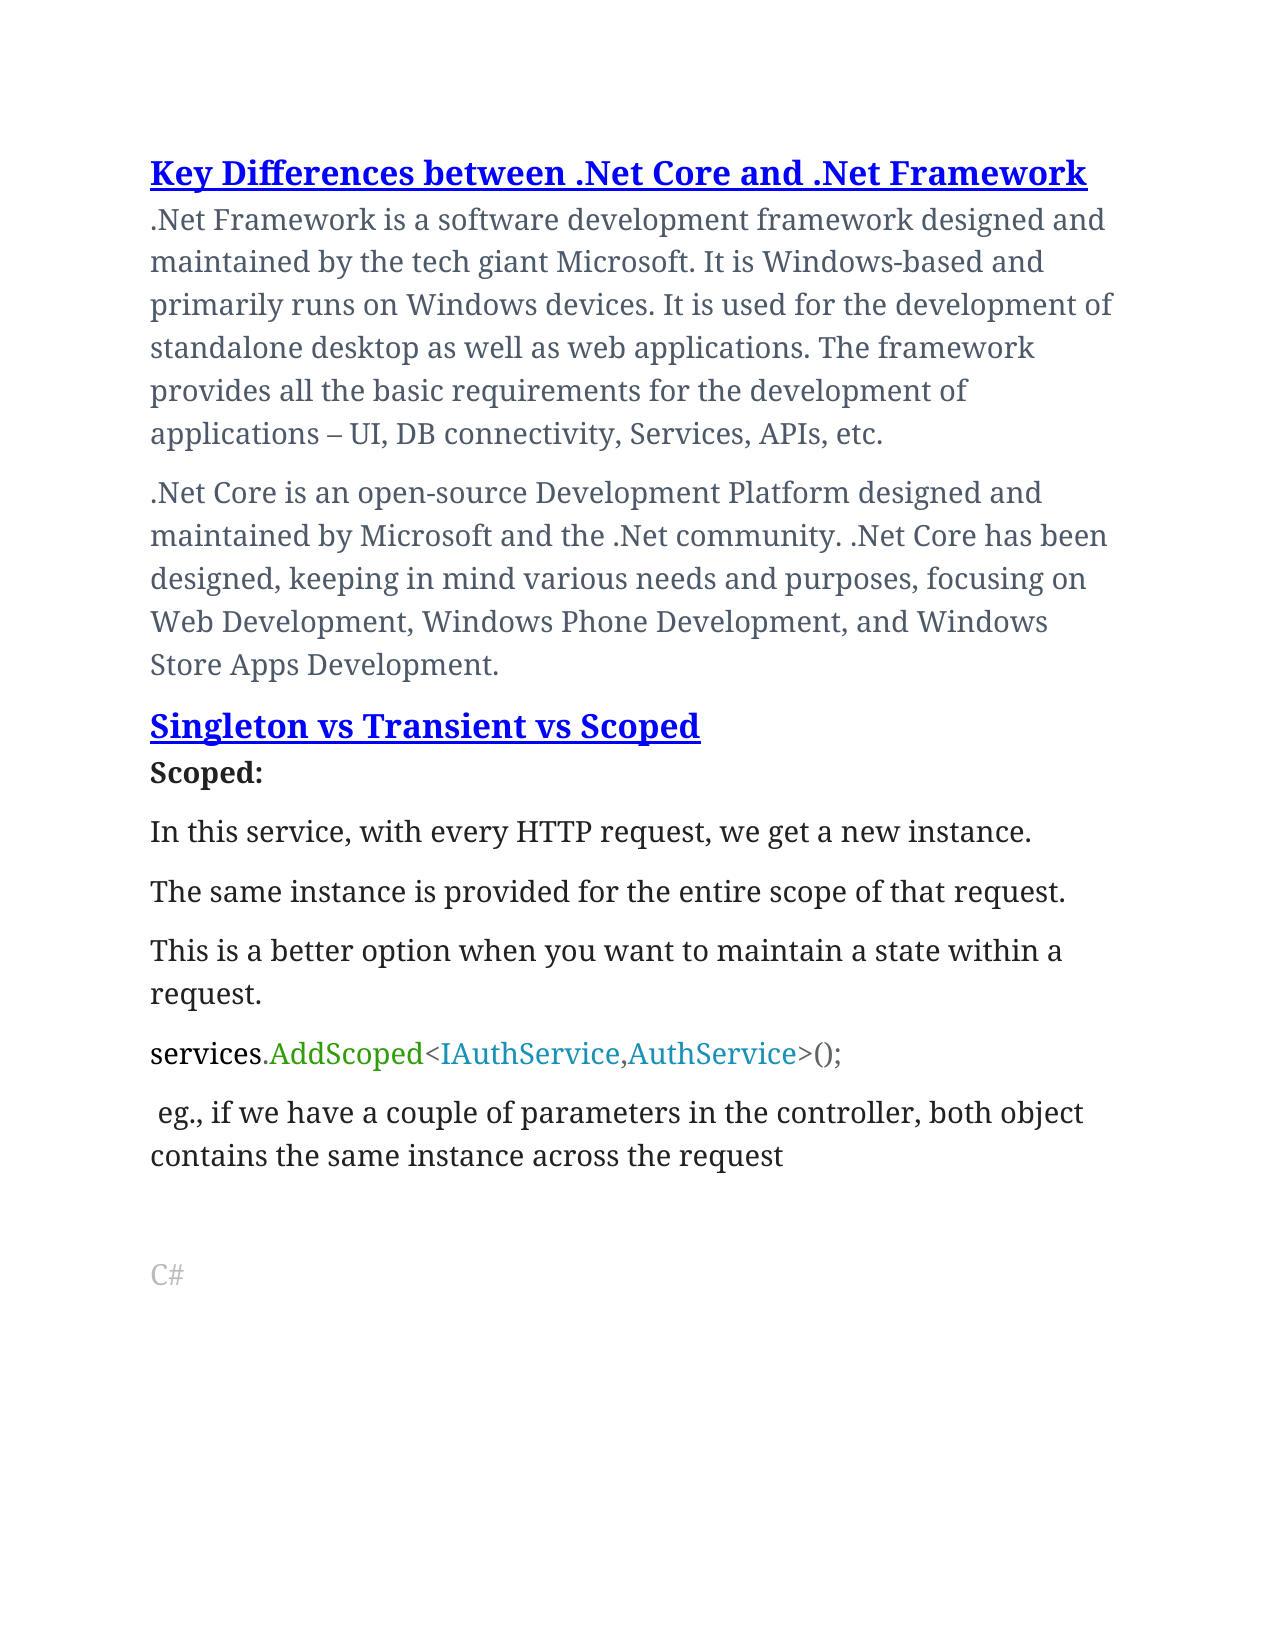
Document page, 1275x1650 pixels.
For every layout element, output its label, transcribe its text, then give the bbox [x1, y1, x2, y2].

text This is a better option when you want to maintain a state within a request. [150, 931, 1125, 1013]
text C# [150, 1254, 1125, 1294]
text Scoped: [150, 752, 1125, 792]
subtitle Singleton vs Transient vs Scoped [150, 703, 1125, 749]
subtitle Key Differences between .Net Core and .Net Framework [150, 150, 1125, 195]
text eg., if we have a couple of parameters in the controller, both object contains the same instance across the request [150, 1092, 1125, 1175]
text In this service, with every HTTP request, we get a new instance. [150, 812, 1125, 851]
text services.AddScoped<IAuthService,AuthService>(); [150, 1033, 1125, 1073]
text .Net Framework is a software development framework designed and maintained by the tech giant Microsoft. It is Windows-based and primarily runs on Windows devices. It is used for the development of standalone desktop as well as web applications. The framework provides all the basic requirements for the development of applications – UI, DB connectivity, Services, APIs, etc. [150, 199, 1125, 453]
text .Net Core is an open-source Development Platform designed and maintained by Microsoft and the .Net community. .Net Core has been designed, keeping in mind various needs and purposes, focusing on Web Development, Windows Phone Development, and Windows Store Apps Development. [150, 472, 1125, 683]
text The same instance is provided for the entire scope of that request. [150, 871, 1125, 911]
